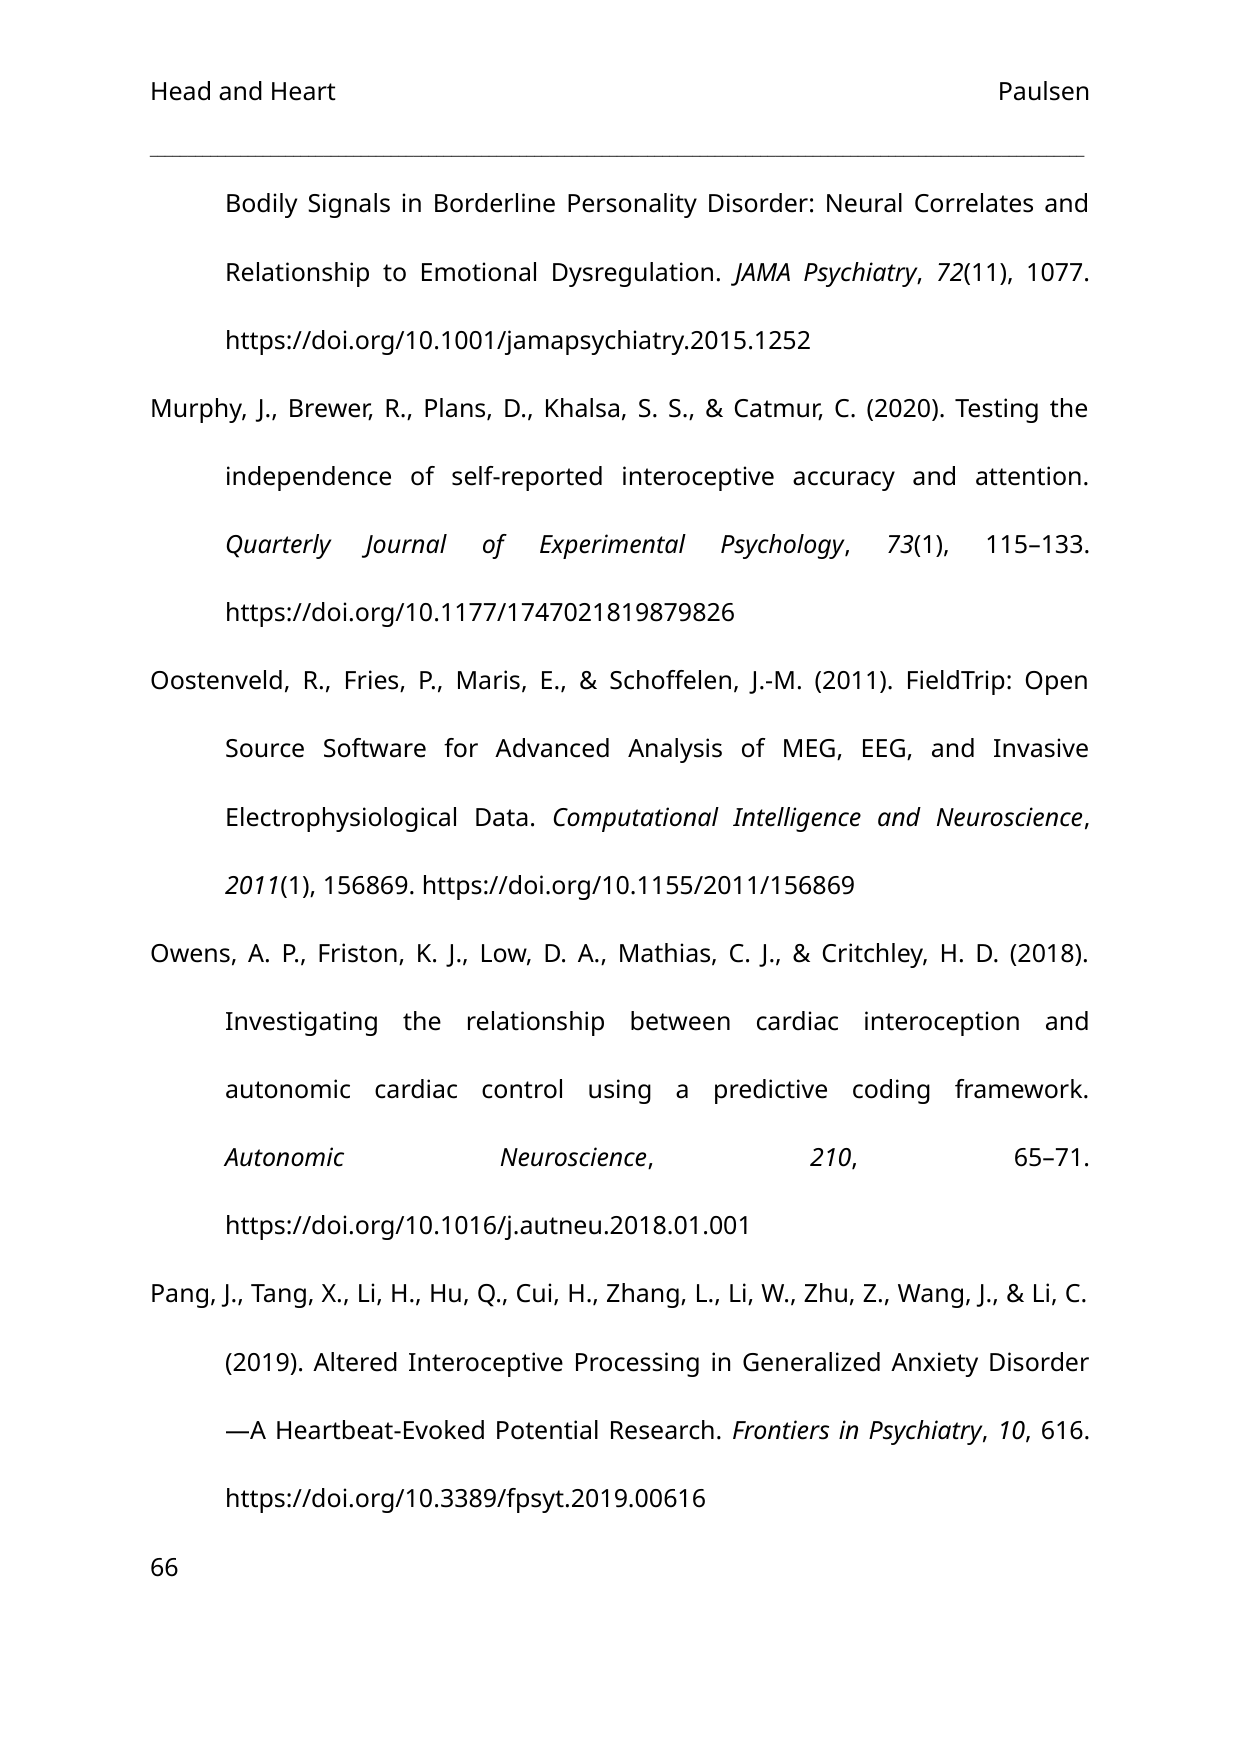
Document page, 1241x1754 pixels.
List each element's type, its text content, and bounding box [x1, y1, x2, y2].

text Murphy, J., Brewer, R., Plans, D., Khalsa, S. S., & Catmur, C. (2020). Testing the independence of self-reported interoceptive accuracy and attention. Quarterly Journal of Experimental Psychology, 73(1), 115–133. https://doi.org/10.1177/1747021819879826 [150, 390, 1090, 629]
text Owens, A. P., Friston, K. J., Low, D. A., Mathias, C. J., & Critchley, H. D. (2018). Investigating the relationship between cardiac interoception and autonomic cardiac control using a predictive coding framework. Autonomic Neuroscience, 210, 65–71. https://doi.org/10.1016/j.autneu.2018.01.001 [150, 935, 1090, 1242]
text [150, 186, 1090, 356]
text Oostenveld, R., Fries, P., Maris, E., & Schoffelen, J.-M. (2011). FieldTrip: Open Source Software for Advanced Analysis of MEG, EEG, and Invasive Electrophysiological Data. Computational Intelligence and Neuroscience, 2011(1), 156869. https://doi.org/10.1155/2011/156869 [150, 663, 1090, 901]
text Pang, J., Tang, X., Li, H., Hu, Q., Cui, H., Zhang, L., Li, W., Zhu, Z., Wang, J., & Li, C. (2019). Altered Interoceptive Processing in Generalized Anxiety Disorder—A Heartbeat-Evoked Potential Research. Frontiers in Psychiatry, 10, 616. https://doi.org/10.3389/fpsyt.2019.00616 [150, 1276, 1090, 1514]
